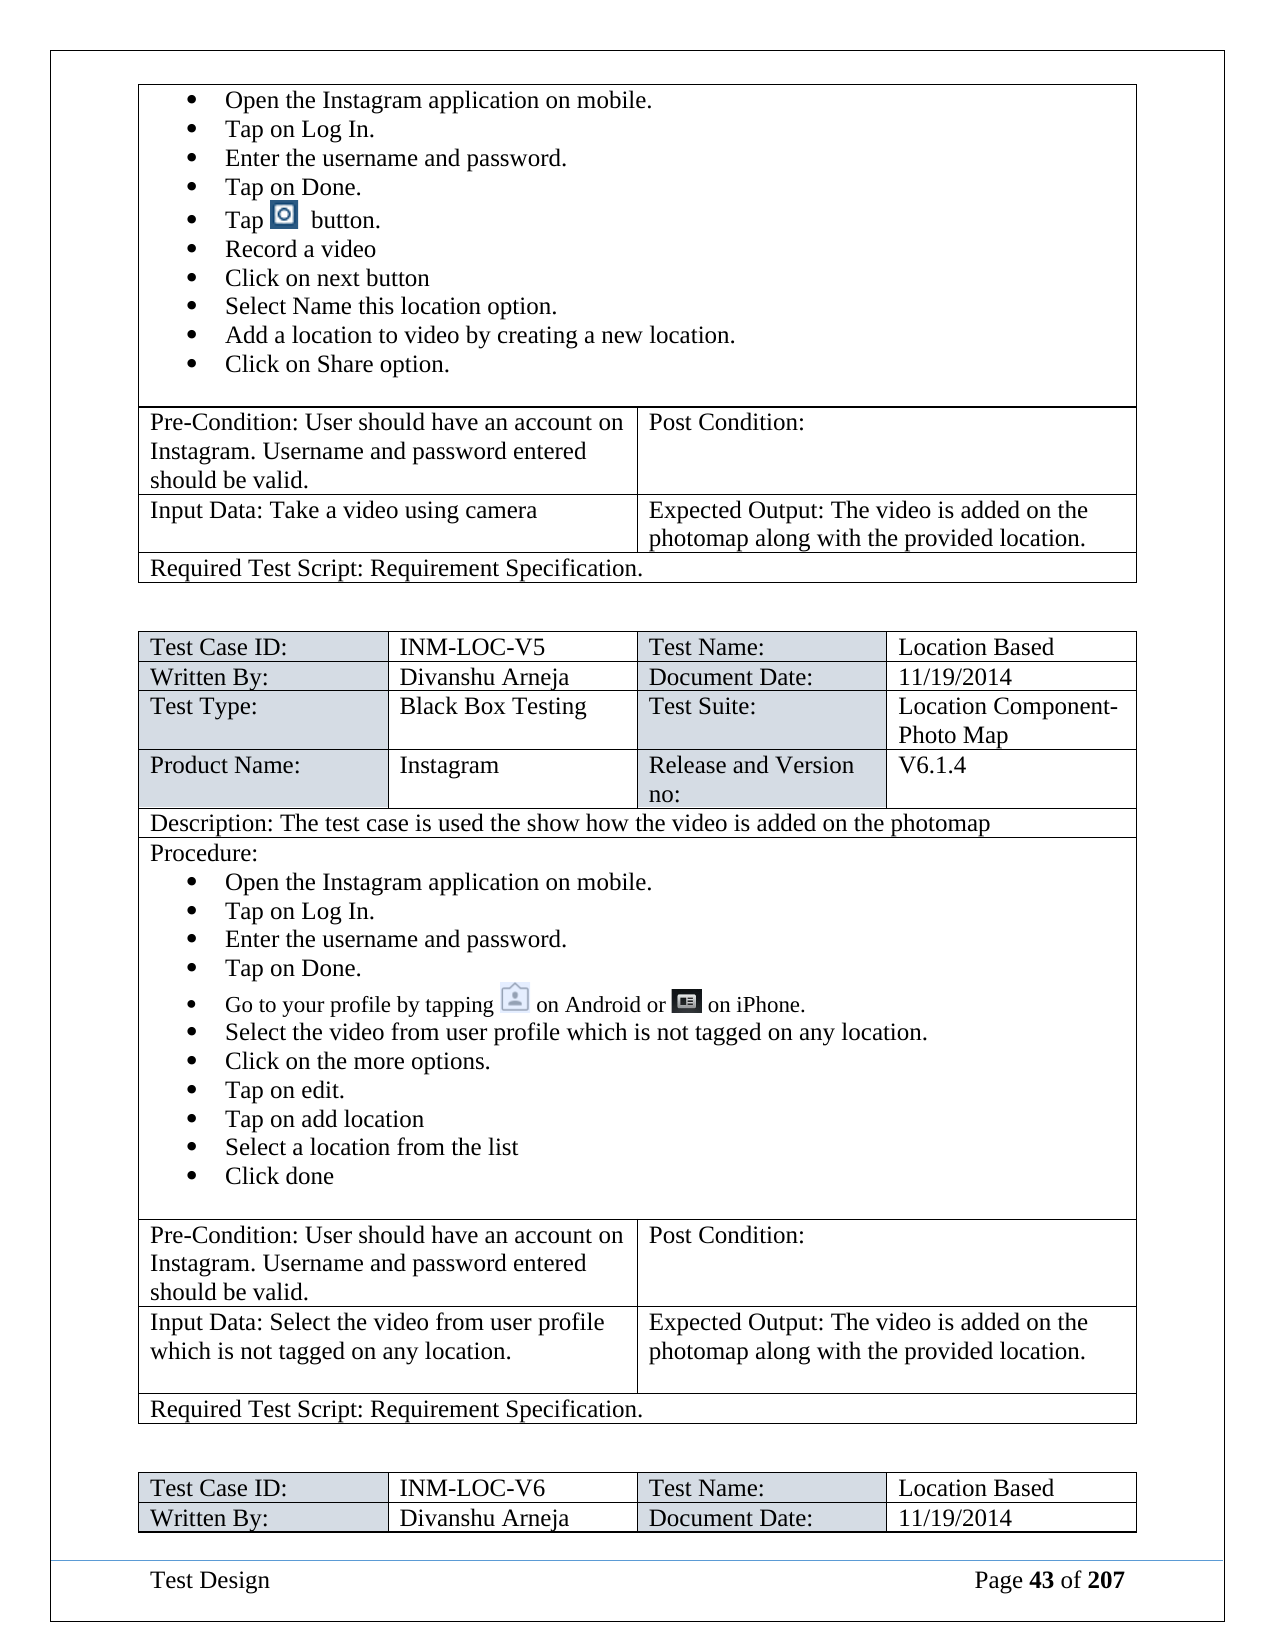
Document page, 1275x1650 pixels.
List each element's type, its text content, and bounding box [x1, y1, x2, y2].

table_cell Pre-Condition: User should have an account on Instagram. Username and password entered should be valid. [139, 1220, 637, 1306]
table_cell Black Box Testing [389, 691, 637, 749]
table_cell Description: The test case is used the show how the video is added on the photomap [139, 809, 1136, 837]
table_cell Document Date: [638, 662, 886, 690]
table_header Test Name: [638, 1473, 886, 1502]
table_cell V6.1.4 [887, 750, 1136, 807]
table_header Location Based [887, 632, 1136, 661]
table_cell Input Data: Take a video using camera [139, 495, 637, 552]
table_cell Expected Output: The video is added on the photomap along with the provided location. [638, 1307, 1136, 1393]
table_cell Divanshu Arneja [389, 1503, 637, 1531]
table_header INM-LOC-V5 [389, 632, 637, 661]
table_cell Test Suite: [638, 691, 886, 749]
table_cell Procedure: Open the Instagram application on mobile. Tap on Log In. Enter the username and password. Tap on Done. Go to your profile by tapping on Android or on iPhone. Select the video from user profile which is not tagged on any location. Click on the more options. Tap on edit. Tap on add location Select a location from the list Click done [139, 838, 1136, 1219]
picture [270, 200, 299, 229]
table_cell Input Data: Select the video from user profile which is not tagged on any location. [139, 1307, 637, 1393]
table_cell Product Name: [139, 750, 388, 807]
table_cell Location Component-Photo Map [887, 691, 1136, 749]
table_cell Required Test Script: Requirement Specification. [139, 553, 1136, 582]
table_cell Pre-Condition: User should have an account on Instagram. Username and password entered should be valid. [139, 408, 637, 494]
table_cell Divanshu Arneja [389, 662, 637, 690]
table_cell Test Type: [139, 691, 388, 749]
table_header Location Based [887, 1473, 1136, 1502]
table_header Test Case ID: [139, 632, 388, 661]
table_cell Post Condition: [638, 1220, 1136, 1306]
table_cell Post Condition: [638, 408, 1136, 494]
table_header INM-LOC-V6 [389, 1473, 637, 1502]
table_cell Written By: [139, 1503, 388, 1531]
picture [671, 989, 702, 1013]
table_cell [139, 85, 1136, 406]
table_cell Document Date: [638, 1503, 886, 1531]
table_cell 11/19/2014 [887, 662, 1136, 690]
table_header Test Case ID: [139, 1473, 388, 1502]
table_cell 11/19/2014 [887, 1503, 1136, 1531]
table_cell Expected Output: The video is added on the photomap along with the provided location. [638, 495, 1136, 552]
table_cell Required Test Script: Requirement Specification. [139, 1394, 1136, 1423]
table_header Test Name: [638, 632, 886, 661]
table_cell Written By: [139, 662, 388, 690]
table_cell Instagram [389, 750, 637, 807]
table_cell Release and Version no: [638, 750, 886, 807]
picture [500, 982, 531, 1013]
